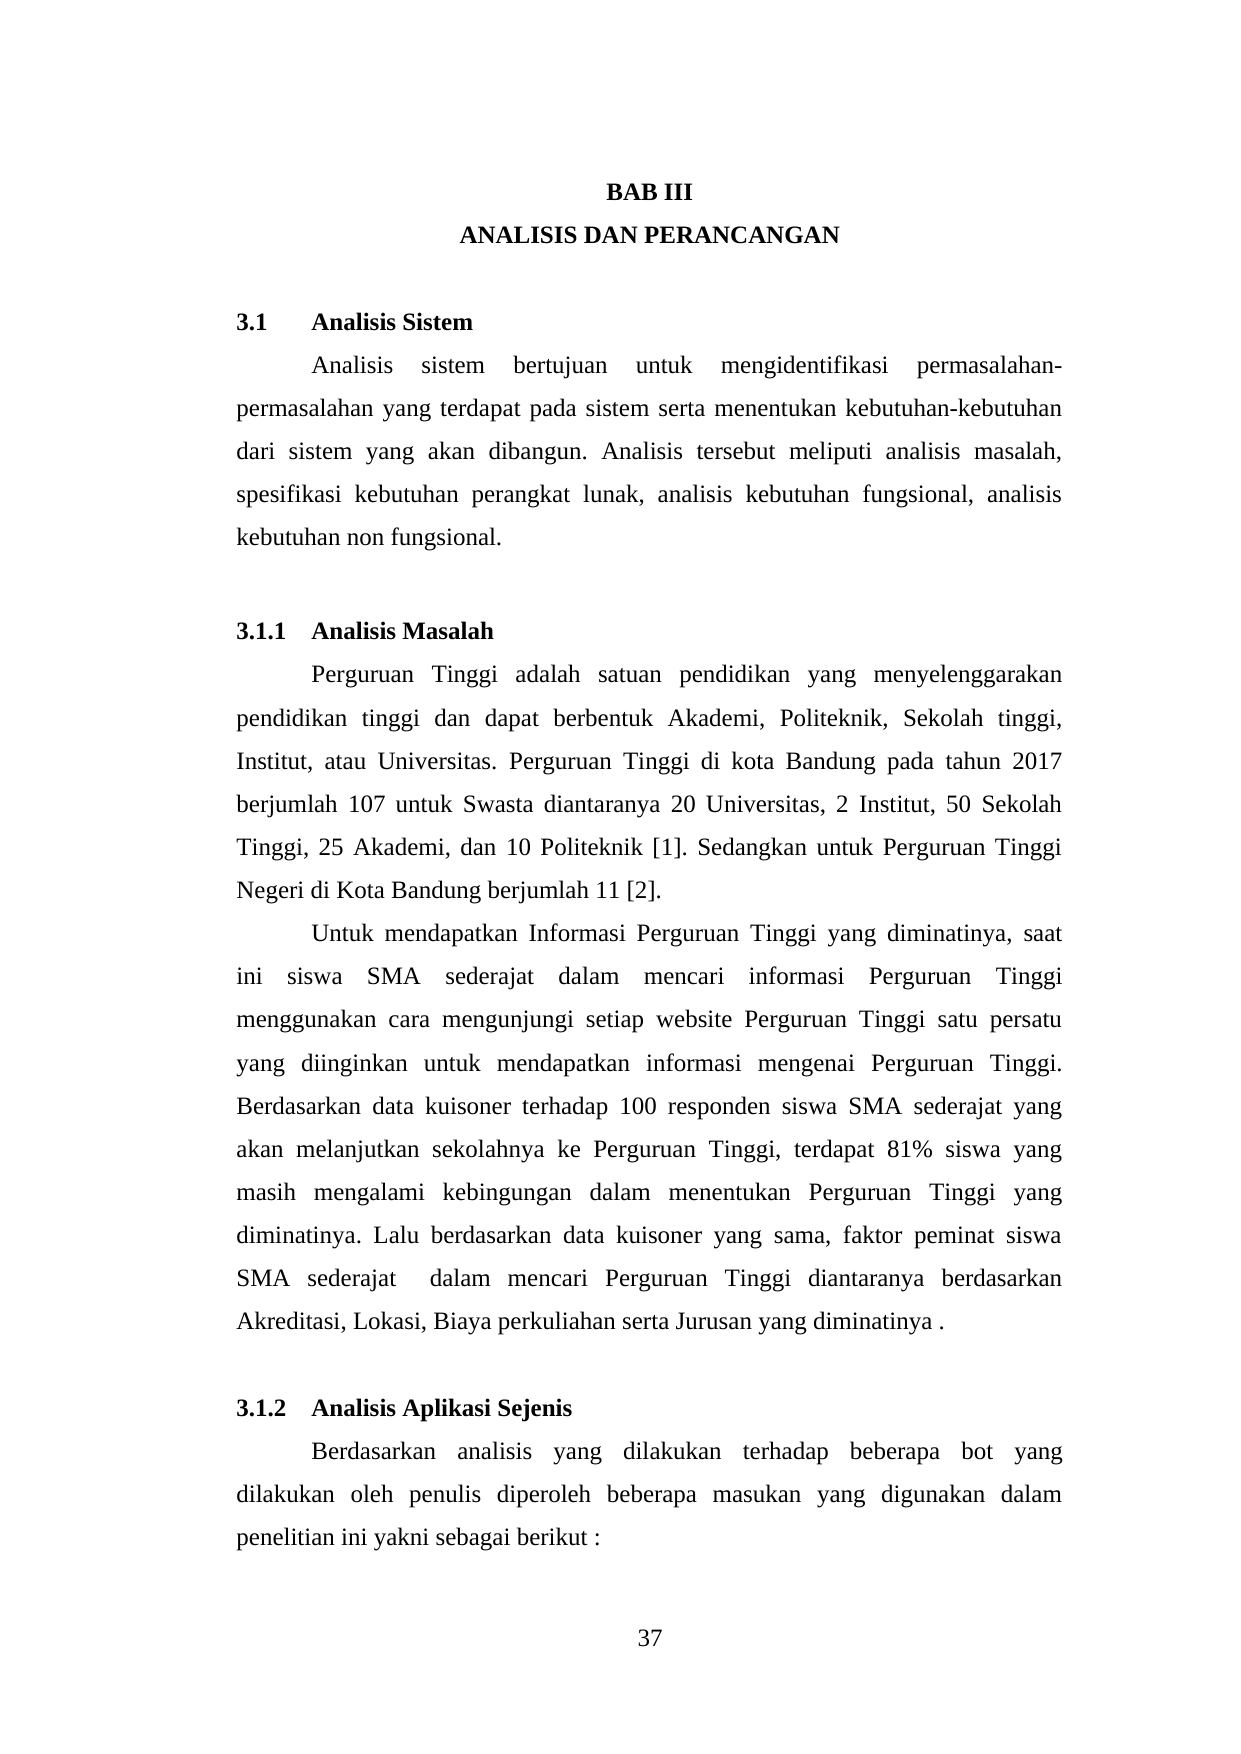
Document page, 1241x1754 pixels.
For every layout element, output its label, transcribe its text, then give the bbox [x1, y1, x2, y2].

subtitle 3.1 Analisis Sistem [236, 307, 1063, 335]
text Berdasarkan analisis yang dilakukan terhadap beberapa bot yang dilakukan oleh penulis diperoleh beberapa masukan yang digunakan dalam penelitian ini yakni sebagai berikut : [236, 1436, 1063, 1551]
text Perguruan Tinggi adalah satuan pendidikan yang menyelenggarakan pendidikan tinggi dan dapat berbentuk Akademi, Politeknik, Sekolah tinggi, Institut, atau Universitas. Perguruan Tinggi di kota Bandung pada tahun 2017 berjumlah 107 untuk Swasta diantaranya 20 Universitas, 2 Institut, 50 Sekolah Tinggi, 25 Akademi, dan 10 Politeknik [1]. Sedangkan untuk Perguruan Tinggi Negeri di Kota Bandung berjumlah 11 [2]. [236, 731, 1063, 904]
text Analisis sistem bertujuan untuk mengidentifikasi permasalahan-permasalahan yang terdapat pada sistem serta menentukan kebutuhan-kebutuhan dari sistem yang akan dibangun. Analisis tersebut meliputi analisis masalah, spesifikasi kebutuhan perangkat lunak, analisis kebutuhan fungsional, analisis kebutuhan non fungsional. [236, 350, 1063, 551]
text BAB III [236, 177, 1063, 206]
text Perguruan Tinggi adalah satuan pendidikan yang menyelenggarakan pendidikan tinggi dan dapat berbentuk Akademi, Politeknik, Sekolah tinggi, Institut, atau Universitas. Perguruan Tinggi di kota Bandung pada tahun 2017 berjumlah 107 untuk Swasta diantaranya 20 Universitas, 2 Institut, 50 Sekolah Tinggi, 25 Akademi, dan 10 Politeknik [1]. Sedangkan untuk Perguruan Tinggi Negeri di Kota Bandung berjumlah 11 [2]. [236, 659, 1063, 703]
text Untuk mendapatkan Informasi Perguruan Tinggi yang diminatinya, saat ini siswa SMA sederajat dalam mencari informasi Perguruan Tinggi menggunakan cara mengunjungi setiap website Perguruan Tinggi satu persatu yang diinginkan untuk mendapatkan informasi mengenai Perguruan Tinggi. Berdasarkan data kuisoner terhadap 100 responden siswa SMA sederajat yang akan melanjutkan sekolahnya ke Perguruan Tinggi, terdapat 81% siswa yang masih mengalami kebingungan dalam menentukan Perguruan Tinggi yang diminatinya. Lalu berdasarkan data kuisoner yang sama, faktor peminat siswa SMA sederajat dalam mencari Perguruan Tinggi diantaranya berdasarkan Akreditasi, Lokasi, Biaya perkuliahan serta Jurusan yang diminatinya . [236, 918, 1063, 1335]
text 3.1.2 Analisis Aplikasi Sejenis [236, 1393, 1063, 1421]
text ANALISIS DAN PERANCANGAN [236, 220, 1063, 249]
text 3.1.1 Analisis Masalah [236, 616, 1063, 645]
